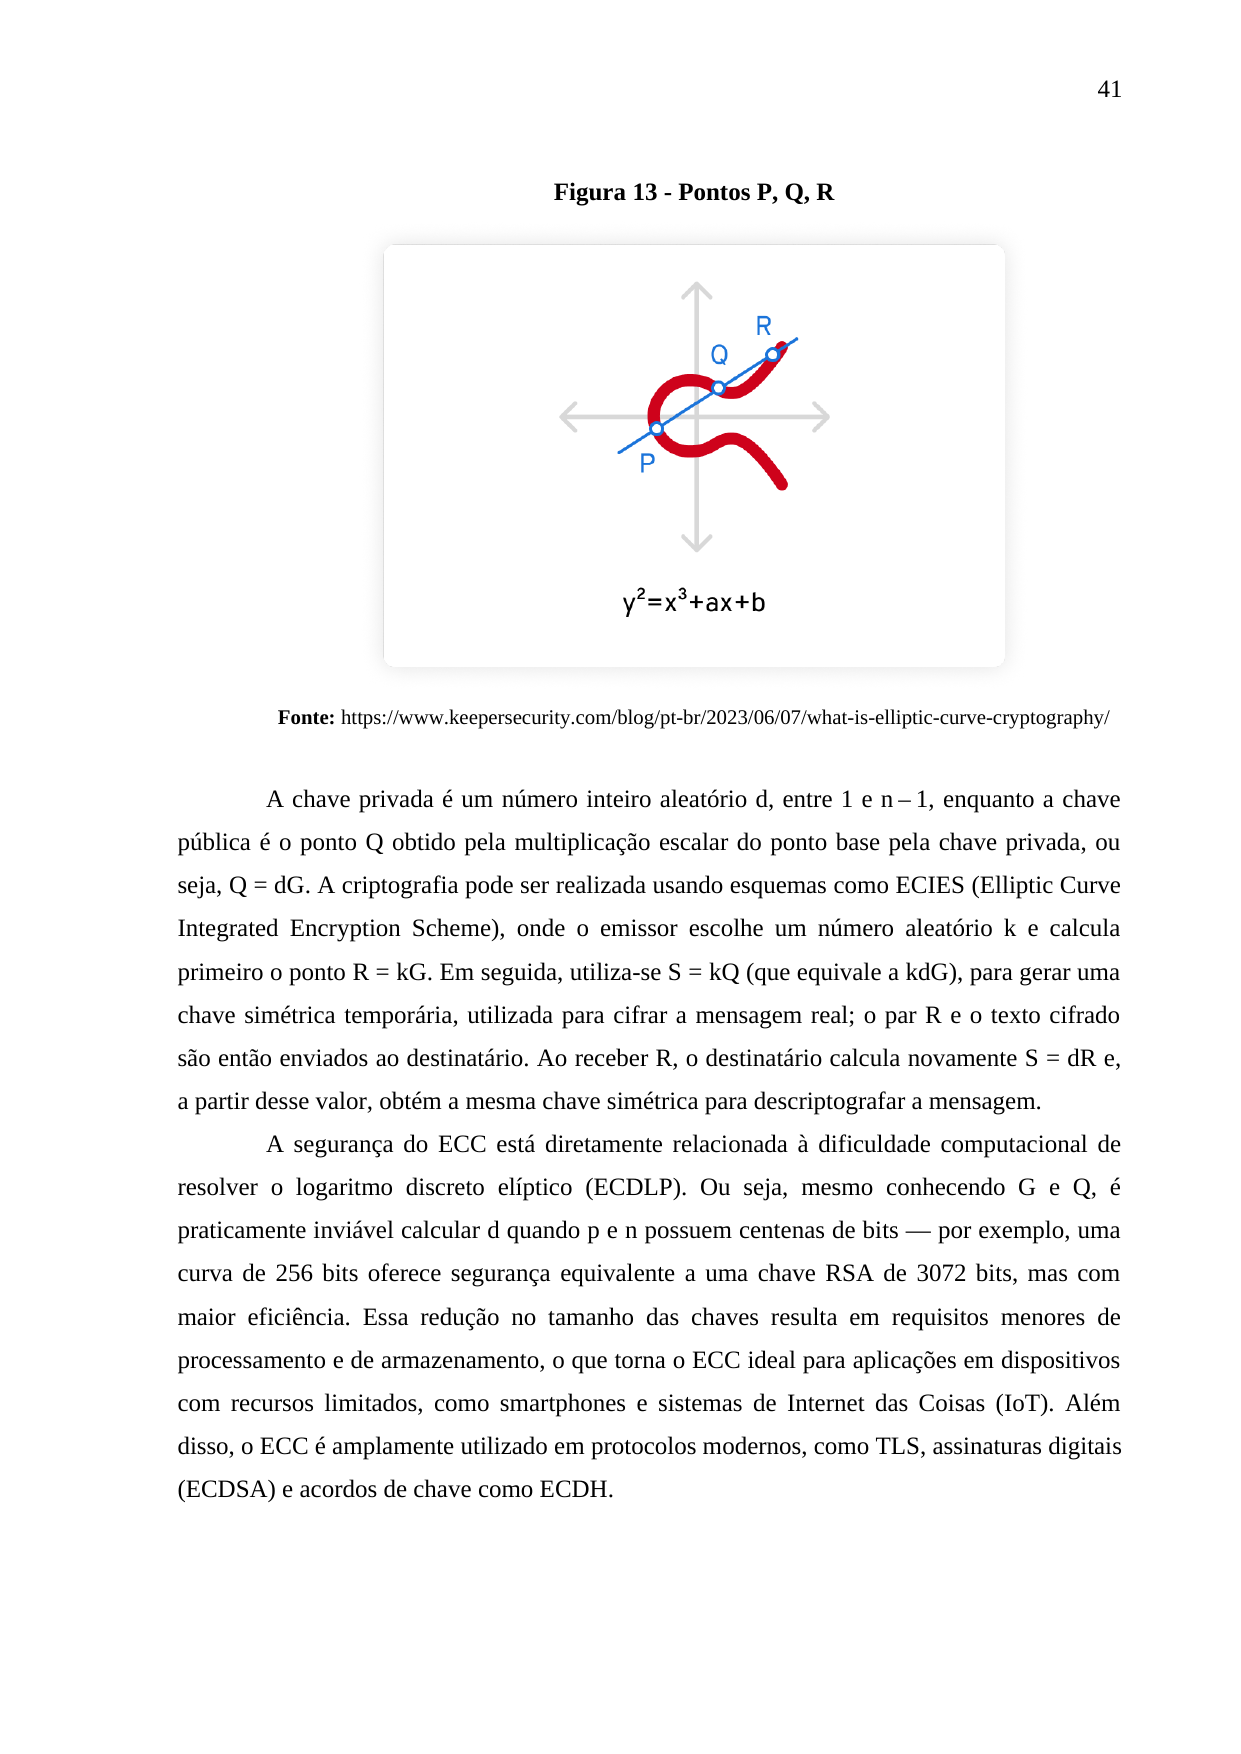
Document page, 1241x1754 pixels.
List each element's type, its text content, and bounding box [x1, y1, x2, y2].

text A chave privada é um número inteiro aleatório d, entre 1 e n – 1, enquanto a chave pública é o ponto Q obtido pela multiplicação escalar do ponto base pela chave privada, ou seja, Q = dG. A criptografia pode ser realizada usando esquemas como ECIES (Elliptic Curve Integrated Encryption Scheme), onde o emissor escolhe um número aleatório k e calcula primeiro o ponto R = kG. Em seguida, utiliza-se S = kQ (que equivale a kdG), para gerar uma chave simétrica temporária, utilizada para cifrar a mensagem real; o par R e o texto cifrado são então enviados ao destinatário. Ao receber R, o destinatário calcula novamente S = dR e, a partir desse valor, obtém a mesma chave simétrica para descriptografar a mensagem. [177, 784, 1122, 1115]
text Figura 13 - Pontos P, Q, R [177, 177, 1122, 206]
picture [359, 220, 1029, 691]
text Fonte: https://www.keepersecurity.com/blog/pt-br/2023/06/07/what-is-elliptic-curve-cryptography/ [177, 705, 1122, 729]
text A segurança do ECC está diretamente relacionada à dificuldade computacional de resolver o logaritmo discreto elíptico (ECDLP). Ou seja, mesmo conhecendo G e Q, é praticamente inviável calcular d quando p e n possuem centenas de bits — por exemplo, uma curva de 256 bits oferece segurança equivalente a uma chave RSA de 3072 bits, mas com maior eficiência. Essa redução no tamanho das chaves resulta em requisitos menores de processamento e de armazenamento, o que torna o ECC ideal para aplicações em dispositivos com recursos limitados, como smartphones e sistemas de Internet das Coisas (IoT). Além disso, o ECC é amplamente utilizado em protocolos modernos, como TLS, assinaturas digitais (ECDSA) e acordos de chave como ECDH. [177, 1129, 1122, 1503]
